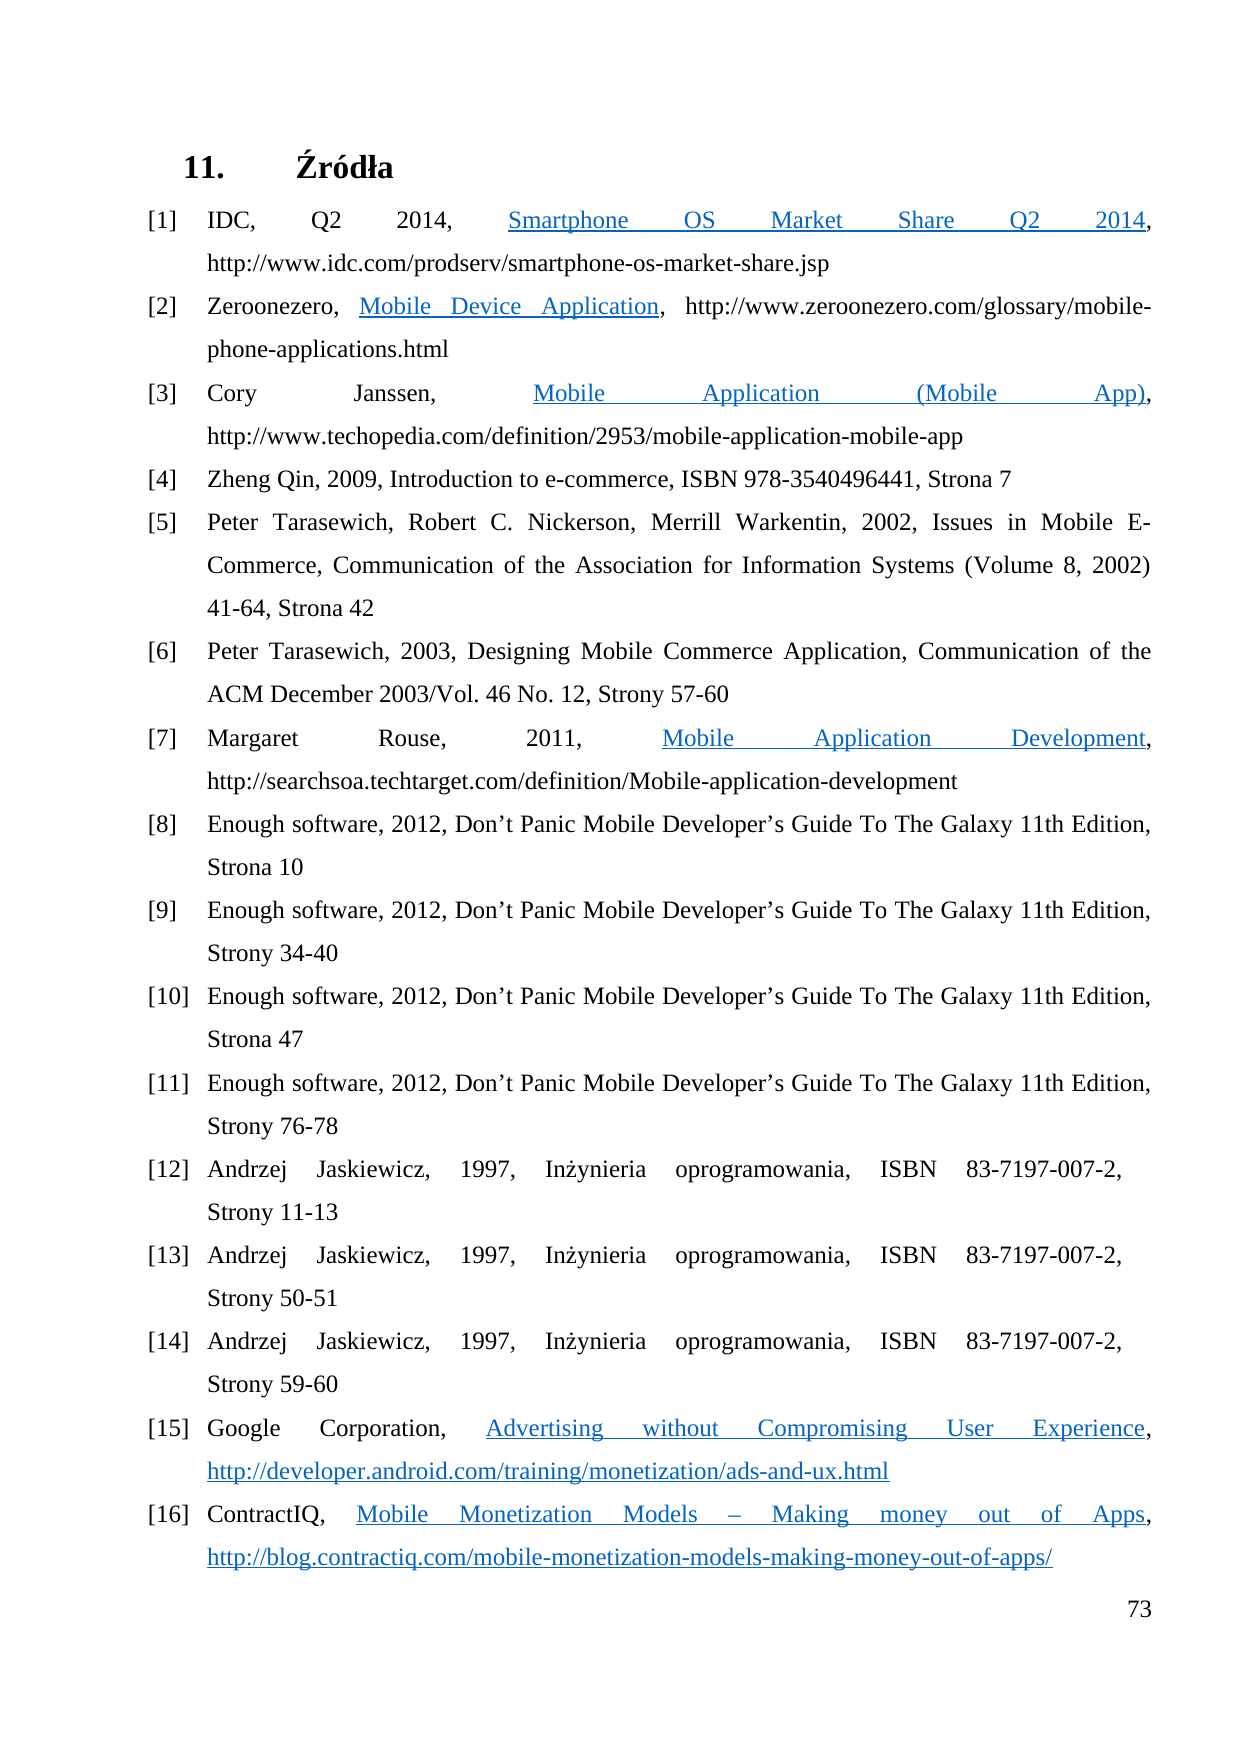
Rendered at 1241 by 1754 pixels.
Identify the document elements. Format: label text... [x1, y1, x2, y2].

list IDC, Q2 2014, Smartphone OS Market Share Q2 2014, http://www.idc.com/prodserv/smartphone-os-market-share.jsp [148, 205, 1152, 277]
list Enough software, 2012, Don’t Panic Mobile Developer’s Guide To The Galaxy 11th Edition, Strony 76-78 [148, 1068, 1152, 1139]
list Zheng Qin, 2009, Introduction to e-commerce, ISBN 978-3540496441, Strona 7 [148, 464, 1152, 493]
list Enough software, 2012, Don’t Panic Mobile Developer’s Guide To The Galaxy 11th Edition, Strona 47 [148, 981, 1152, 1053]
list Cory Janssen, Mobile Application (Mobile App), http://www.techopedia.com/definition/2953/mobile-application-mobile-app [148, 378, 1152, 449]
list Margaret Rouse, 2011, Mobile Application Development, http://searchsoa.techtarget.com/definition/Mobile-application-development [148, 723, 1152, 794]
list Andrzej Jaskiewicz, 1997, Inżynieria oprogramowania, ISBN 83-7197-007-2, Strony 50-51 [148, 1240, 1152, 1312]
list Google Corporation, Advertising without Compromising User Experience, http://developer.android.com/training/monetization/ads-and-ux.html [148, 1413, 1152, 1484]
list Enough software, 2012, Don’t Panic Mobile Developer’s Guide To The Galaxy 11th Edition, Strony 34-40 [148, 895, 1152, 967]
list Peter Tarasewich, Robert C. Nickerson, Merrill Warkentin, 2002, Issues in Mobile E-Commerce, Communication of the Association for Information Systems (Volume 8, 2002) 41-64, Strona 42 [148, 507, 1152, 622]
list Peter Tarasewich, 2003, Designing Mobile Commerce Application, Communication of the ACM December 2003/Vol. 46 No. 12, Strony 57-60 [148, 636, 1152, 708]
list Andrzej Jaskiewicz, 1997, Inżynieria oprogramowania, ISBN 83-7197-007-2, Strony 59-60 [148, 1326, 1152, 1398]
list Andrzej Jaskiewicz, 1997, Inżynieria oprogramowania, ISBN 83-7197-007-2, Strony 11-13 [148, 1154, 1152, 1226]
list Zeroonezero, Mobile Device Application, http://www.zeroonezero.com/glossary/mobile-phone-applications.html [148, 291, 1152, 363]
list Enough software, 2012, Don’t Panic Mobile Developer’s Guide To The Galaxy 11th Edition, Strona 10 [148, 809, 1152, 881]
list ContractIQ, Mobile Monetization Models – Making money out of Apps, http://blog.contractiq.com/mobile-monetization-models-making-money-out-of-apps/ [148, 1499, 1152, 1571]
subtitle Źródła [183, 148, 1152, 186]
